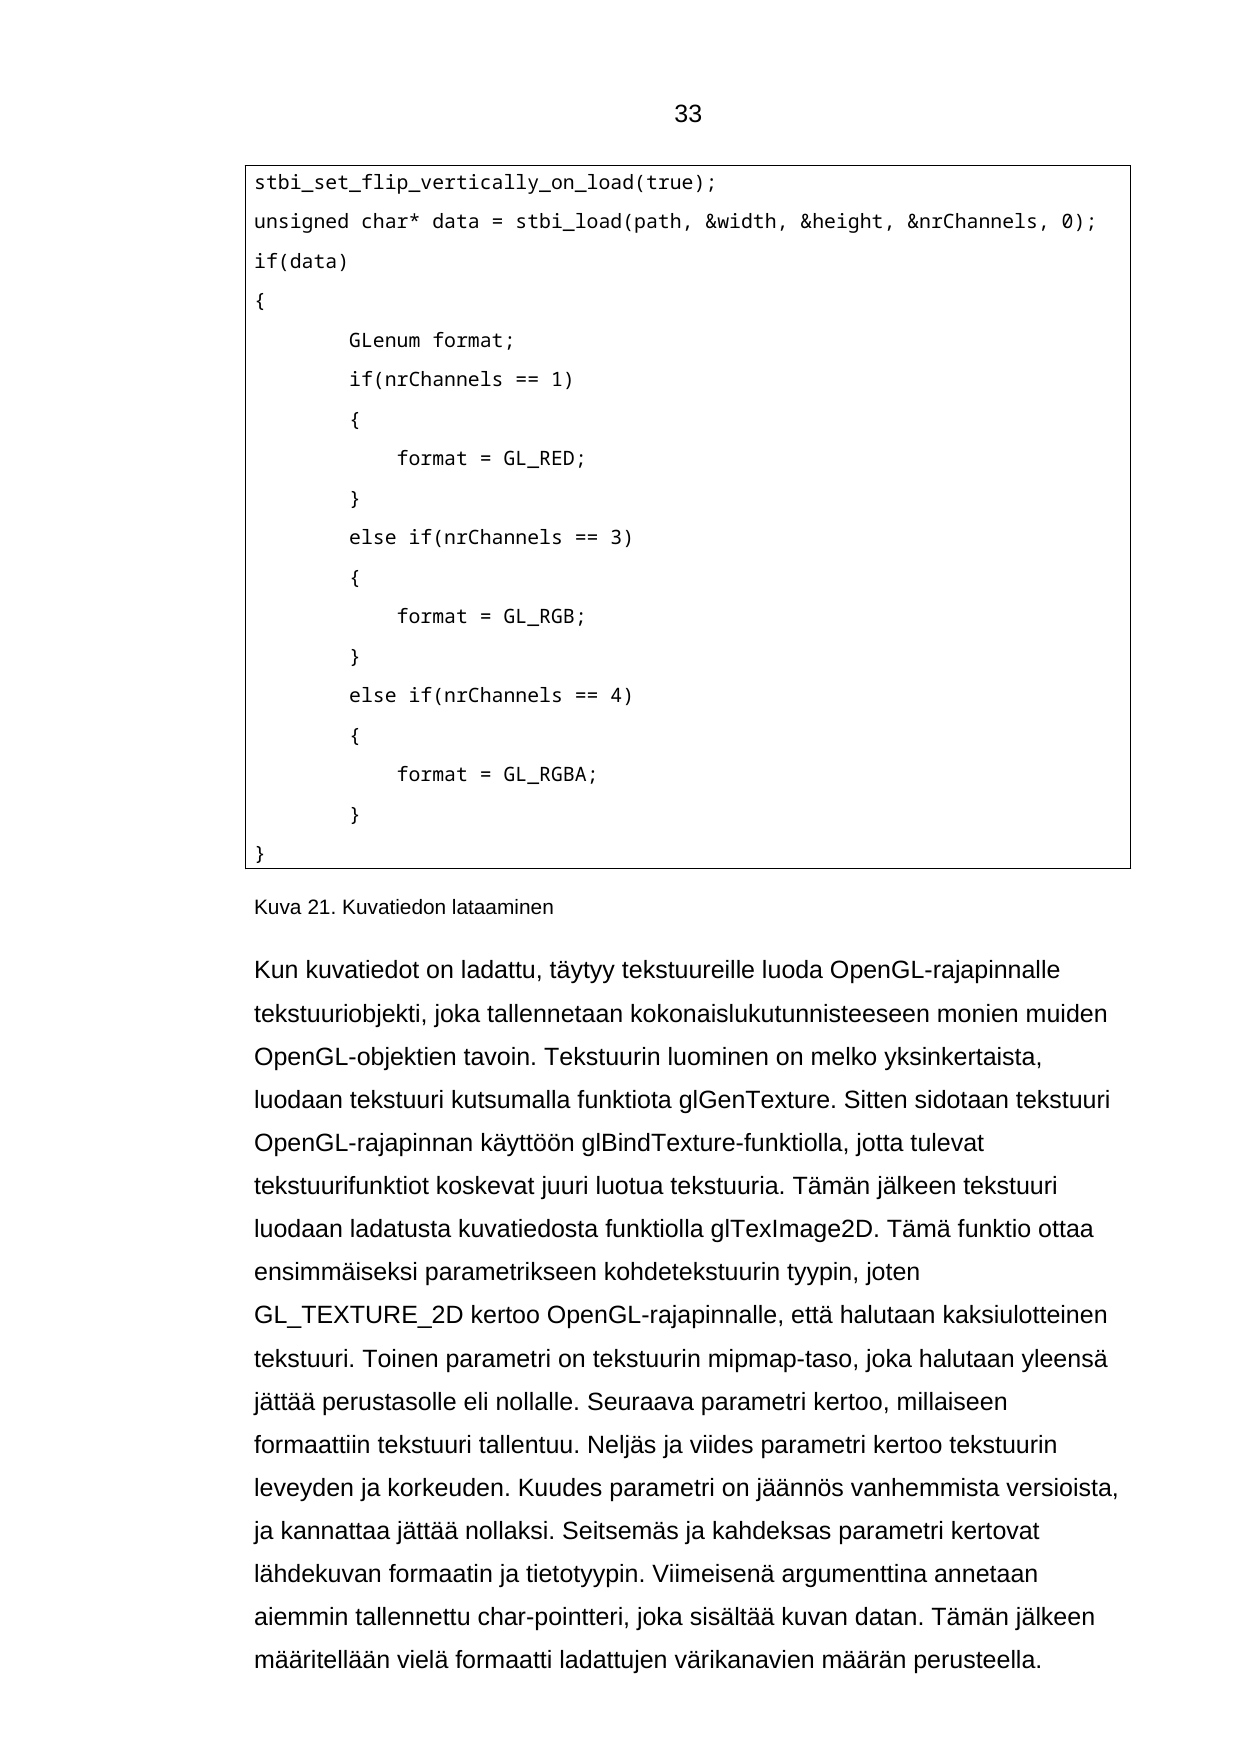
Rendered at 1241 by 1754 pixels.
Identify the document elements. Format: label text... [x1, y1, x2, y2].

text { [246, 402, 1130, 432]
text } [246, 797, 1130, 827]
text format = GL_RGB; [246, 599, 1130, 629]
text stbi_set_flip_vertically_on_load(true); [246, 166, 1130, 195]
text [254, 955, 1122, 1674]
text else if(nrChannels == 3) [246, 520, 1130, 551]
text GLenum format; [246, 323, 1130, 353]
text else if(nrChannels == 4) [246, 678, 1130, 708]
text format = GL_RED; [246, 441, 1130, 472]
text format = GL_RGBA; [246, 757, 1130, 787]
text } [246, 836, 1130, 868]
text { [246, 718, 1130, 748]
text unsigned char* data = stbi_load(path, &width, &height, &nrChannels, 0); [246, 204, 1130, 235]
text } [246, 639, 1130, 669]
text { [246, 283, 1130, 314]
text if(data) [246, 244, 1130, 274]
text } [246, 481, 1130, 511]
text { [246, 560, 1130, 590]
text Kuva 21. Kuvatiedon lataaminen [254, 894, 1122, 918]
text if(nrChannels == 1) [246, 362, 1130, 393]
